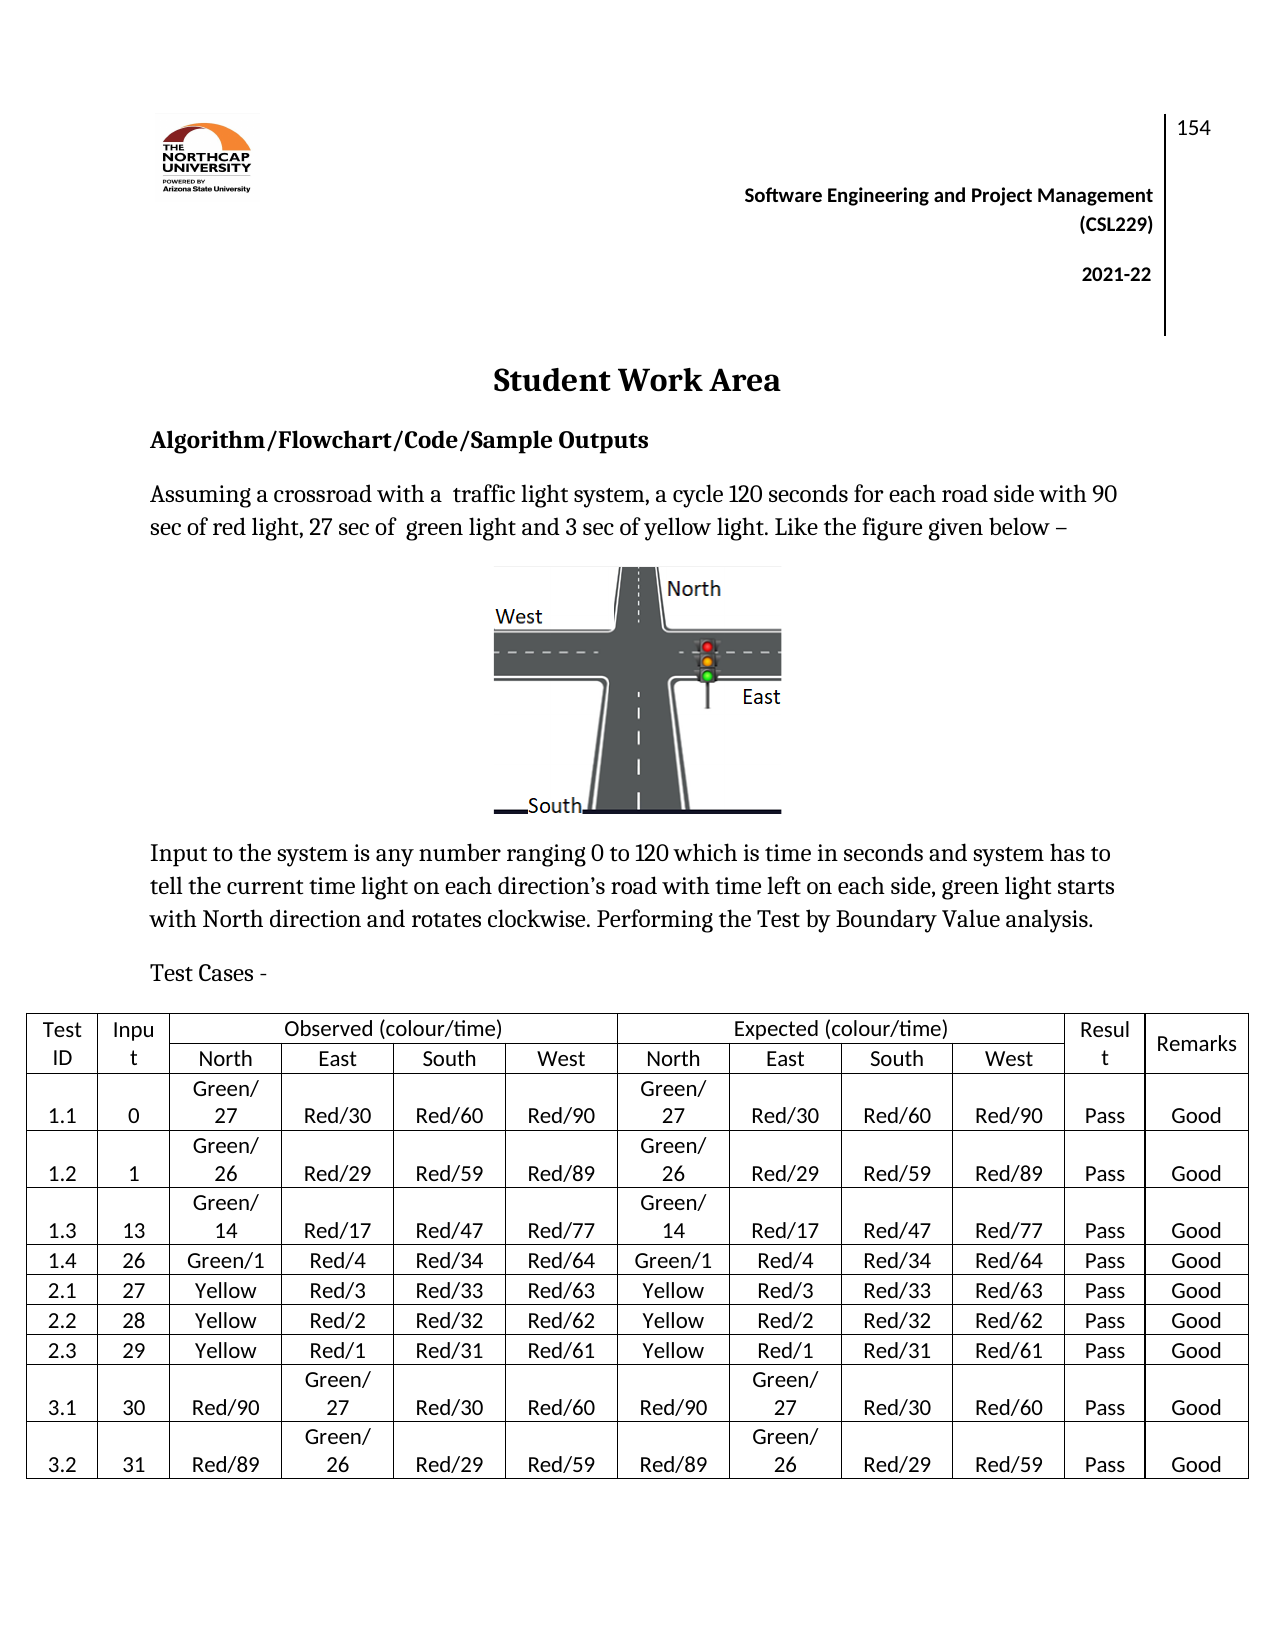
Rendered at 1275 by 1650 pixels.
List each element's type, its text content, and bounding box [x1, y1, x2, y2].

table_cell Red/59 [953, 1422, 1064, 1478]
table_cell Good [1146, 1245, 1248, 1274]
table_cell 0 [98, 1074, 169, 1130]
table_cell Red/62 [953, 1305, 1064, 1334]
picture [155, 113, 260, 202]
table_cell Red/31 [842, 1335, 952, 1364]
table_cell Red/61 [953, 1335, 1064, 1364]
table_cell Red/61 [506, 1335, 617, 1364]
table_cell East [730, 1044, 841, 1073]
table_cell 1.3 [27, 1188, 97, 1244]
table_cell Red/30 [282, 1074, 393, 1130]
table_cell Red/1 [730, 1335, 841, 1364]
table_cell Green/27 [170, 1074, 281, 1130]
table_cell West [506, 1044, 617, 1073]
table_cell Good [1146, 1422, 1248, 1478]
table_cell Red/1 [282, 1335, 393, 1364]
table_header Remarks [1146, 1014, 1248, 1073]
table_header Observed (colour/time) [170, 1014, 617, 1043]
table_cell Green/26 [730, 1422, 841, 1478]
table_cell Red/62 [506, 1305, 617, 1334]
table_cell 31 [98, 1422, 169, 1478]
table_cell West [953, 1044, 1064, 1073]
table_cell 26 [98, 1245, 169, 1274]
table_cell Pass [1065, 1365, 1144, 1421]
table_cell Good [1146, 1335, 1248, 1364]
table_cell Good [1146, 1305, 1248, 1334]
table_cell Red/89 [618, 1422, 729, 1478]
table_cell Green/14 [170, 1188, 281, 1244]
table_cell Good [1146, 1365, 1248, 1421]
table_cell Red/89 [506, 1131, 617, 1187]
table_cell Red/17 [282, 1188, 393, 1244]
table_cell 3.1 [27, 1365, 97, 1421]
table_cell Red/30 [394, 1365, 505, 1421]
picture [493, 566, 782, 814]
table_cell Good [1146, 1131, 1248, 1187]
table_cell Red/34 [842, 1245, 952, 1274]
table_cell Yellow [170, 1335, 281, 1364]
table_cell Pass [1065, 1074, 1144, 1130]
table_cell Red/30 [730, 1074, 841, 1130]
table_cell Good [1146, 1188, 1248, 1244]
table_cell Pass [1065, 1305, 1144, 1334]
text Assuming a crossroad with a traffic light system, a cycle 120 seconds for each road side with 90 sec of red light, 27 sec of green light and 3 sec of yellow light. Like the figure given below – [150, 480, 1125, 542]
table_cell Red/47 [842, 1188, 952, 1244]
table_cell Red/89 [953, 1131, 1064, 1187]
table_cell Red/29 [282, 1131, 393, 1187]
table_cell 1 [98, 1131, 169, 1187]
table_cell Red/34 [394, 1245, 505, 1274]
table_cell Red/4 [730, 1245, 841, 1274]
text Student Work Area [150, 361, 1125, 399]
table_cell Red/2 [282, 1305, 393, 1334]
table_cell Green/27 [730, 1365, 841, 1421]
table_cell 2.3 [27, 1335, 97, 1364]
table_cell Red/77 [953, 1188, 1064, 1244]
table_cell 30 [98, 1365, 169, 1421]
table_cell 1.2 [27, 1131, 97, 1187]
table_cell Red/63 [953, 1275, 1064, 1304]
table_cell Pass [1065, 1188, 1144, 1244]
table_cell Pass [1065, 1335, 1144, 1364]
table_cell Pass [1065, 1275, 1144, 1304]
table_cell Red/59 [506, 1422, 617, 1478]
text Algorithm/Flowchart/Code/Sample Outputs [150, 426, 1125, 455]
table_cell Green/1 [618, 1245, 729, 1274]
table_cell Red/59 [842, 1131, 952, 1187]
table_cell Red/33 [394, 1275, 505, 1304]
table_cell Red/60 [394, 1074, 505, 1130]
table_cell Red/4 [282, 1245, 393, 1274]
table_cell Red/17 [730, 1188, 841, 1244]
table_cell Green/27 [282, 1365, 393, 1421]
table_cell Yellow [618, 1305, 729, 1334]
table_cell Red/29 [730, 1131, 841, 1187]
table_cell Red/77 [506, 1188, 617, 1244]
table_cell Green/26 [618, 1131, 729, 1187]
table_header Expected (colour/time) [618, 1014, 1064, 1043]
table_cell Pass [1065, 1245, 1144, 1274]
table_cell 2.1 [27, 1275, 97, 1304]
text Test Cases - [150, 959, 1125, 987]
table_cell Red/60 [953, 1365, 1064, 1421]
table_cell Red/3 [730, 1275, 841, 1304]
table_cell Green/1 [170, 1245, 281, 1274]
table_cell Red/33 [842, 1275, 952, 1304]
table_cell Red/30 [842, 1365, 952, 1421]
table_cell Red/90 [953, 1074, 1064, 1130]
table_cell Green/26 [282, 1422, 393, 1478]
table_cell Red/90 [506, 1074, 617, 1130]
table_cell Pass [1065, 1422, 1144, 1478]
table_cell Green/14 [618, 1188, 729, 1244]
table_cell Red/29 [842, 1422, 952, 1478]
table_cell Red/90 [170, 1365, 281, 1421]
table_cell North [618, 1044, 729, 1073]
table_cell Yellow [170, 1275, 281, 1304]
table_header Input [98, 1014, 169, 1073]
table_cell East [282, 1044, 393, 1073]
table_cell South [394, 1044, 505, 1073]
table_cell 2.2 [27, 1305, 97, 1334]
table_cell Good [1146, 1074, 1248, 1130]
table_cell Yellow [170, 1305, 281, 1334]
table_cell North [170, 1044, 281, 1073]
table_cell Red/32 [842, 1305, 952, 1334]
table_cell 28 [98, 1305, 169, 1334]
table_cell South [842, 1044, 952, 1073]
table_cell Red/31 [394, 1335, 505, 1364]
table_cell Red/60 [842, 1074, 952, 1130]
table_cell 1.4 [27, 1245, 97, 1274]
table_cell Good [1146, 1275, 1248, 1304]
table_header Test ID [27, 1014, 97, 1073]
table_cell Red/2 [730, 1305, 841, 1334]
table_cell Red/90 [618, 1365, 729, 1421]
table_cell Green/27 [618, 1074, 729, 1130]
table_cell Red/29 [394, 1422, 505, 1478]
table_cell Red/59 [394, 1131, 505, 1187]
table_cell Yellow [618, 1275, 729, 1304]
table_cell Red/32 [394, 1305, 505, 1334]
table_cell Red/64 [953, 1245, 1064, 1274]
table_cell Pass [1065, 1131, 1144, 1187]
table_cell Red/89 [170, 1422, 281, 1478]
table_cell Yellow [618, 1335, 729, 1364]
table_cell Red/63 [506, 1275, 617, 1304]
table_header Result [1065, 1014, 1144, 1073]
text Input to the system is any number ranging 0 to 120 which is time in seconds and system has to tell the current time light on each direction’s road with time left on each side, green light starts with North direction and rotates clockwise. Performing the Test by Boundary Value analysis. [150, 839, 1125, 934]
table_cell 27 [98, 1275, 169, 1304]
table_cell 3.2 [27, 1422, 97, 1478]
table_cell Green/26 [170, 1131, 281, 1187]
table_cell Red/47 [394, 1188, 505, 1244]
table_cell 13 [98, 1188, 169, 1244]
table_cell 29 [98, 1335, 169, 1364]
table_cell Red/3 [282, 1275, 393, 1304]
table_cell 1.1 [27, 1074, 97, 1130]
table_cell Red/60 [506, 1365, 617, 1421]
table_cell Red/64 [506, 1245, 617, 1274]
